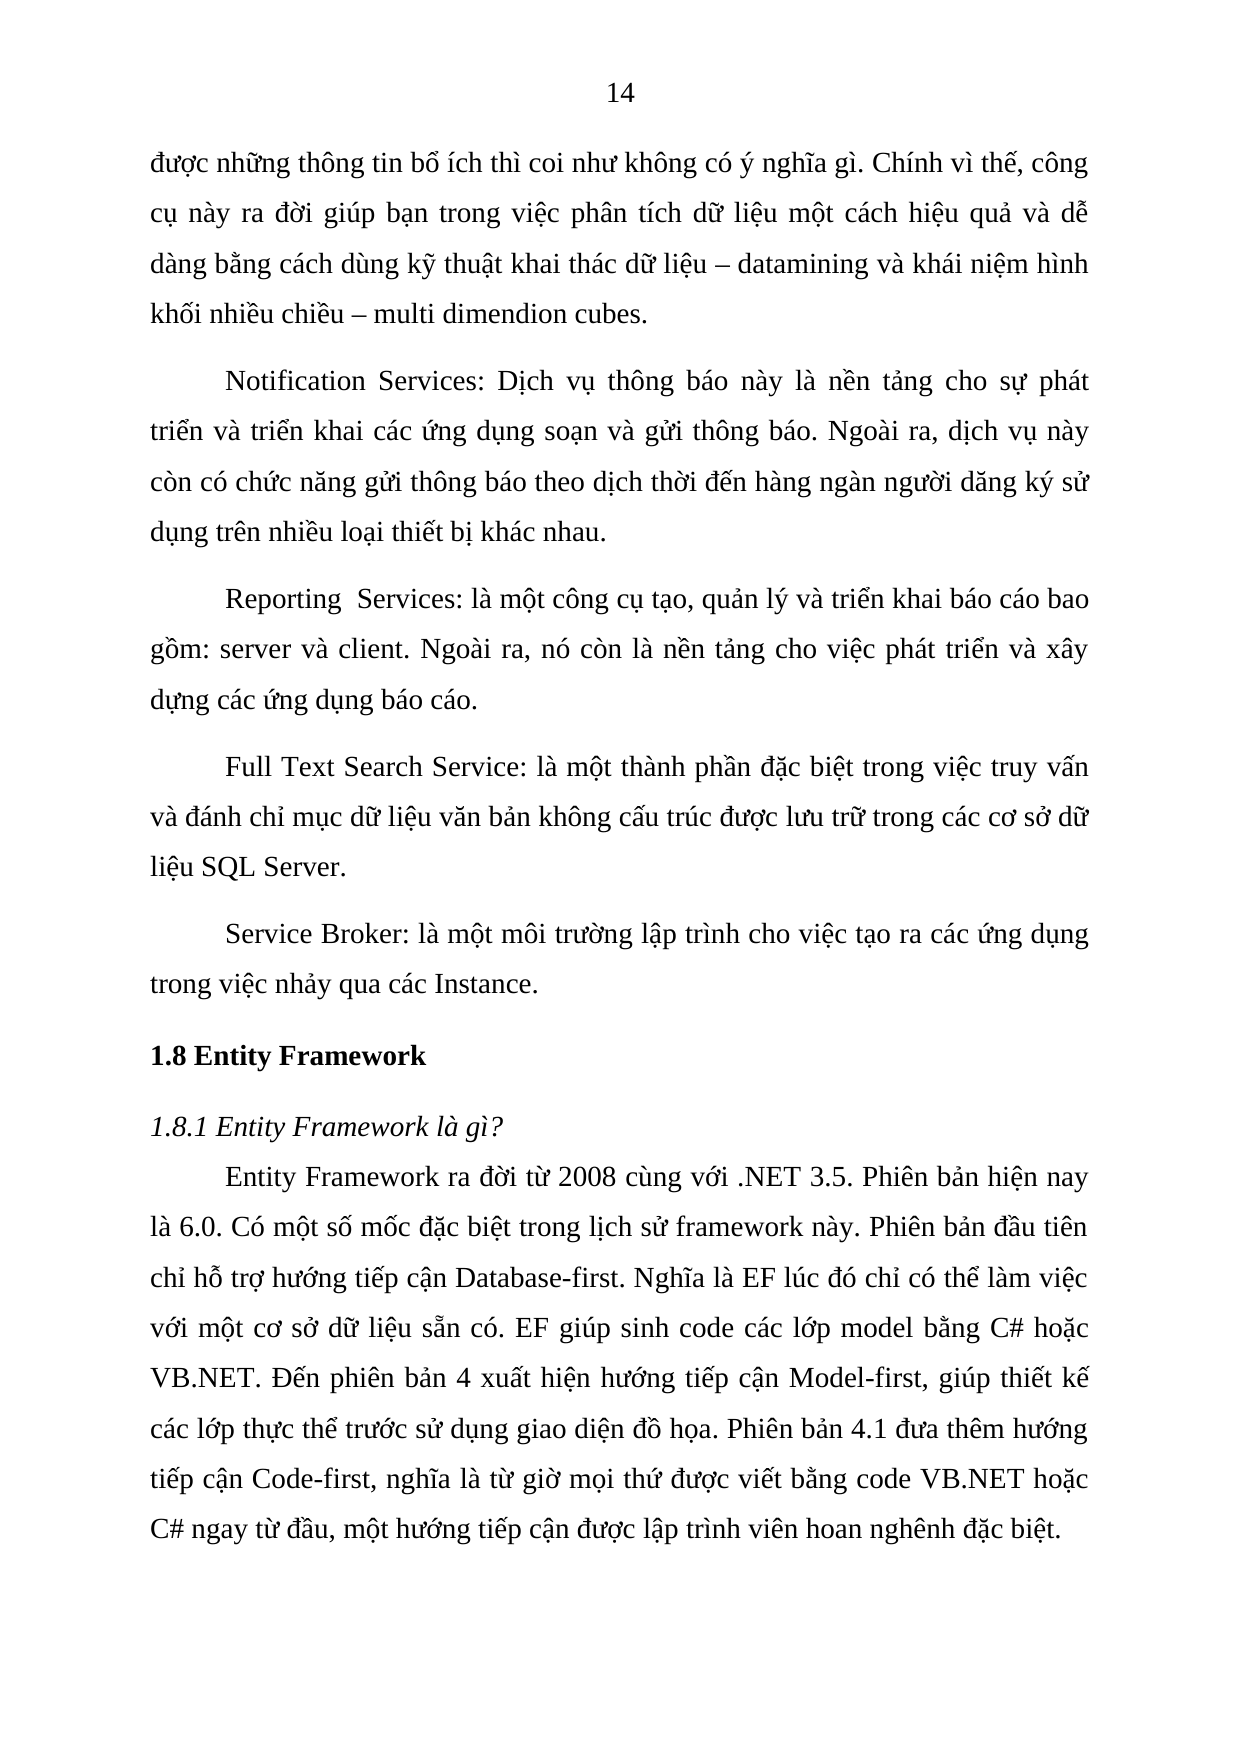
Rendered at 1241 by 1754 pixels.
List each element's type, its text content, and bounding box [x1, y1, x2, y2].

text Reporting Services: là một công cụ tạo, quản lý và triển khai báo cáo bao gồm: server và client. Ngoài ra, nó còn là nền tảng cho việc phát triển và xây dựng các ứng dụng báo cáo. [150, 581, 1090, 715]
text Service Broker: là một môi trường lập trình cho việc tạo ra các ứng dụng trong việc nhảy qua các Instance. [150, 916, 1090, 1000]
text Notification Services: Dịch vụ thông báo này là nền tảng cho sự phát triển và triển khai các ứng dụng soạn và gửi thông báo. Ngoài ra, dịch vụ này còn có chức năng gửi thông báo theo dịch thời đến hàng ngàn người dăng ký sử dụng trên nhiều loại thiết bị khác nhau. [150, 363, 1090, 548]
text Entity Framework ra đời từ 2008 cùng với .NET 3.5. Phiên bản hiện nay là 6.0. Có một số mốc đặc biệt trong lịch sử framework này. Phiên bản đầu tiên chỉ hỗ trợ hướng tiếp cận Database-first. Nghĩa là EF lúc đó chỉ có thể làm việc với một cơ sở dữ liệu sẵn có. EF giúp sinh code các lớp model bằng C# hoặc VB.NET. Đến phiên bản 4 xuất hiện hướng tiếp cận Model-first, giúp thiết kế các lớp thực thể trước sử dụng giao diện đồ họa. Phiên bản 4.1 đưa thêm hướng tiếp cận Code-first, nghĩa là từ giờ mọi thứ được viết bằng code VB.NET hoặc C# ngay từ đầu, một hướng tiếp cận được lập trình viên hoan nghênh đặc biệt. [150, 1159, 1090, 1545]
subtitle 1.8 Entity Framework [150, 1038, 1090, 1071]
subtitle 1.8.1 Entity Framework là gì? [150, 1109, 1090, 1142]
text Full Text Search Service: là một thành phần đặc biệt trong việc truy vấn và đánh chỉ mục dữ liệu văn bản không cấu trúc được lưu trữ trong các cơ sở dữ liệu SQL Server. [150, 749, 1090, 883]
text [150, 145, 1090, 330]
